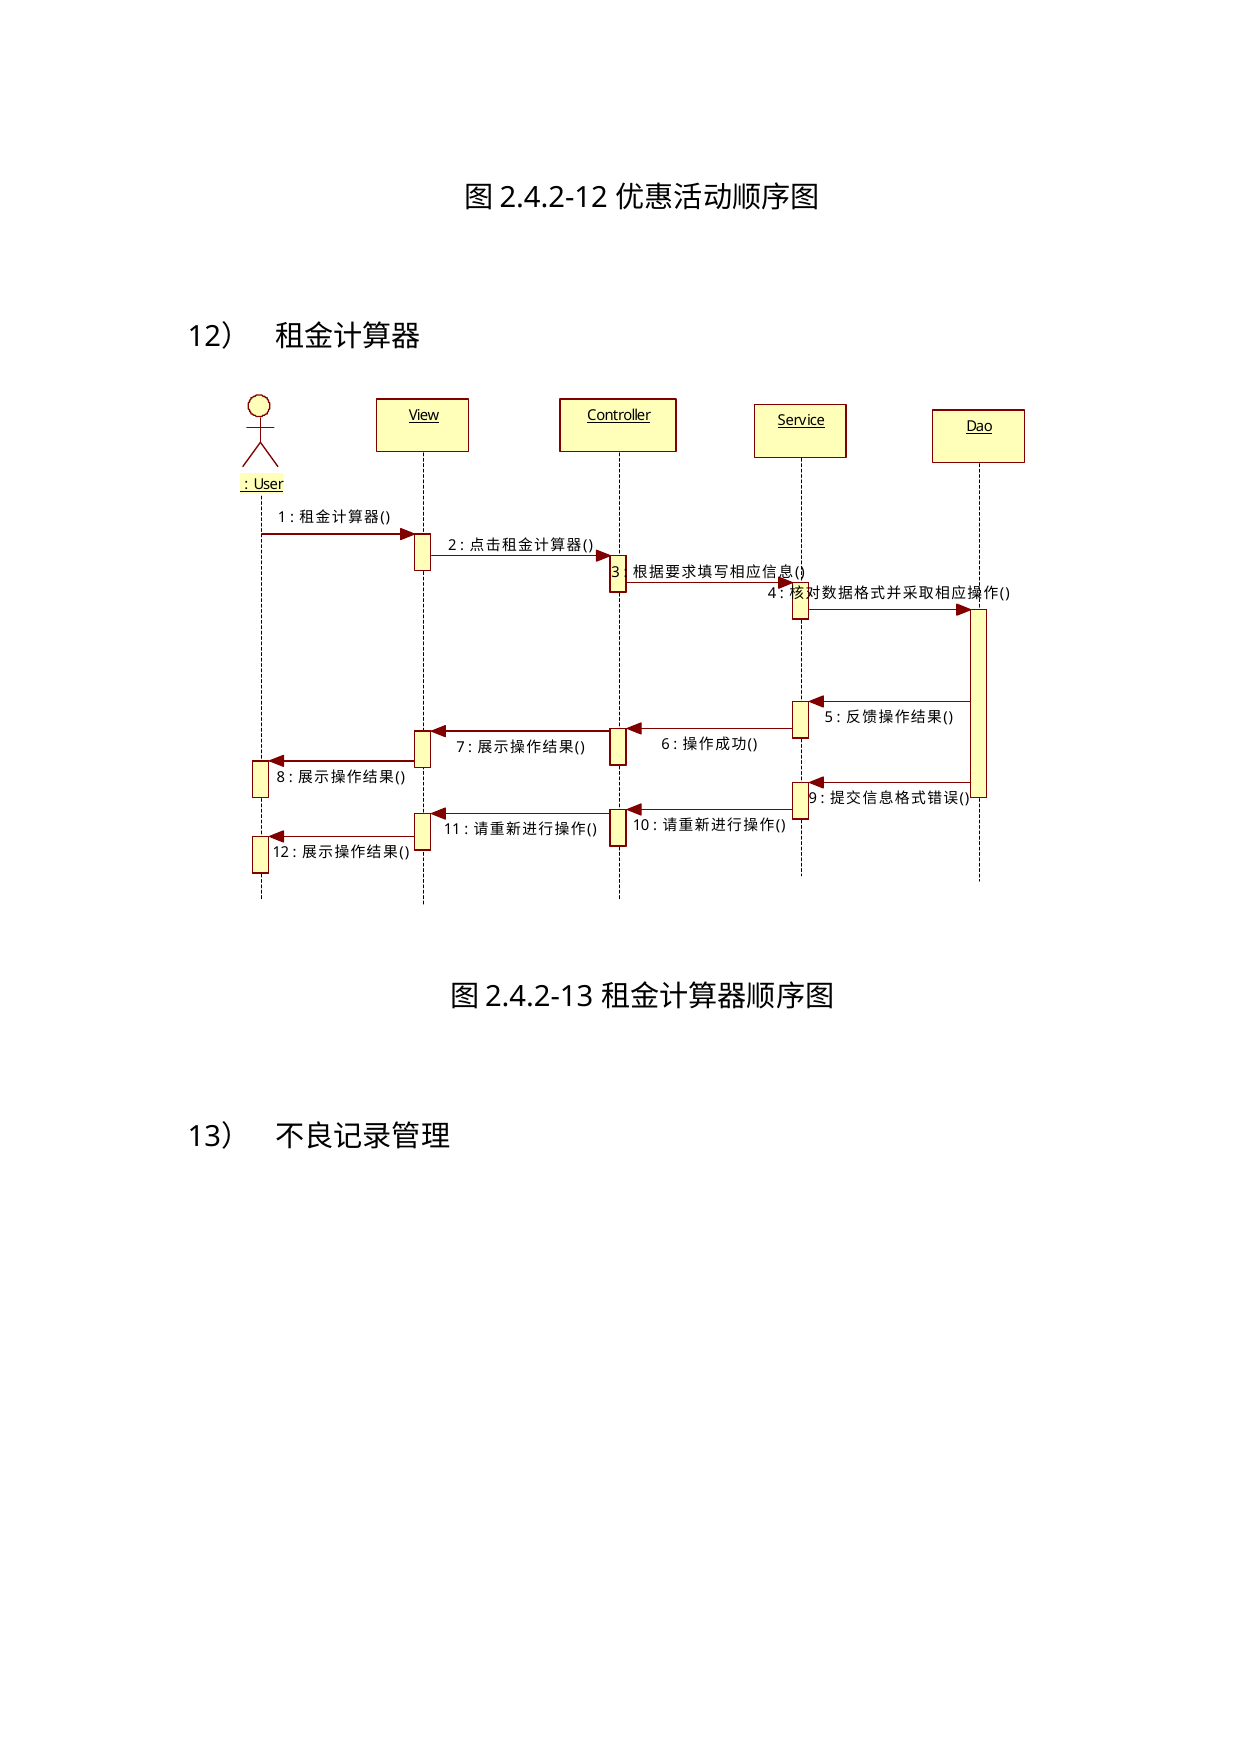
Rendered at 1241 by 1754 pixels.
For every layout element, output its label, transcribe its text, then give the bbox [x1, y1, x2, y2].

text 图2.4.2-12 优惠活动顺序图 [231, 162, 1053, 227]
list 不良记录管理 [187, 1101, 1053, 1166]
text 图2.4.2-13 租金计算器顺序图 [231, 961, 1053, 1026]
list 租金计算器 [187, 302, 1053, 367]
